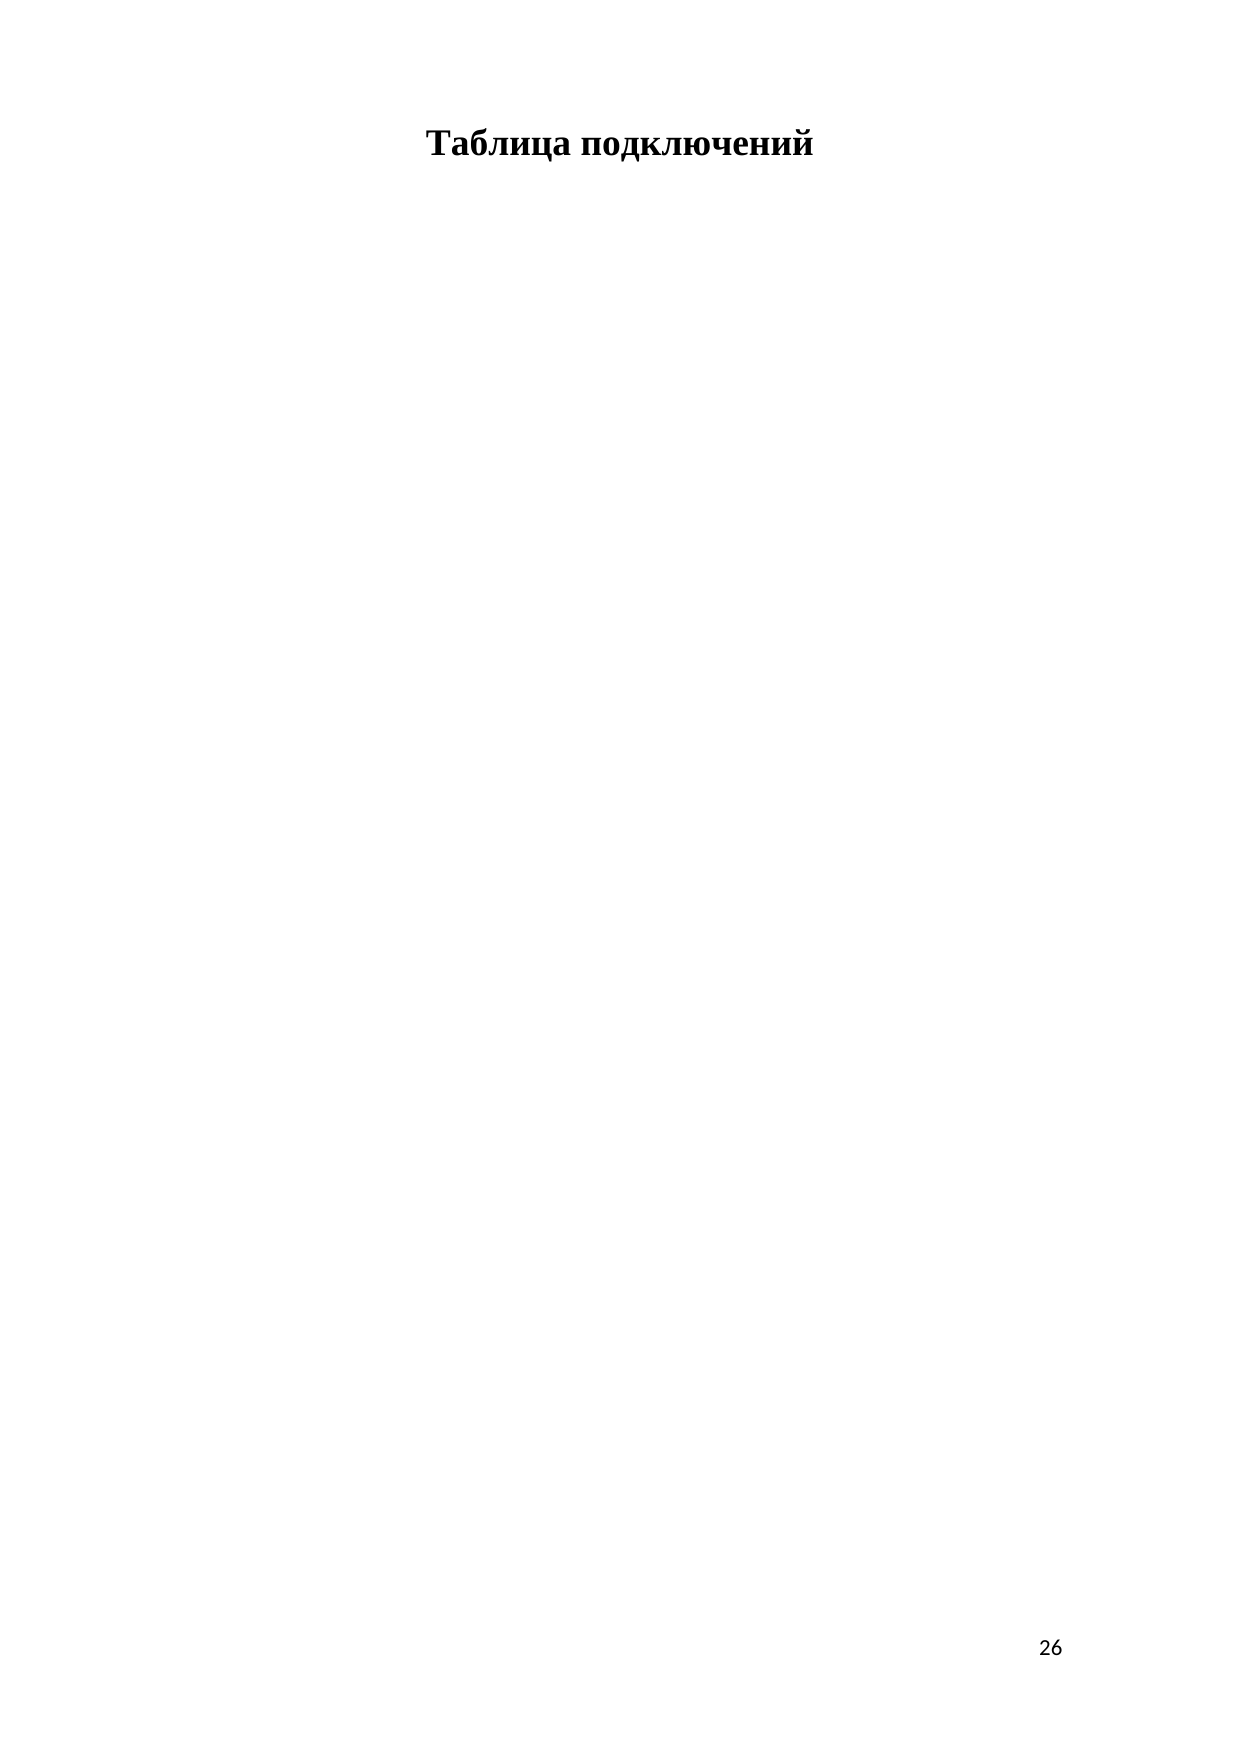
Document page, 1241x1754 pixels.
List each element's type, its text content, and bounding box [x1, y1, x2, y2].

subtitle Таблица подключений [177, 121, 1062, 164]
